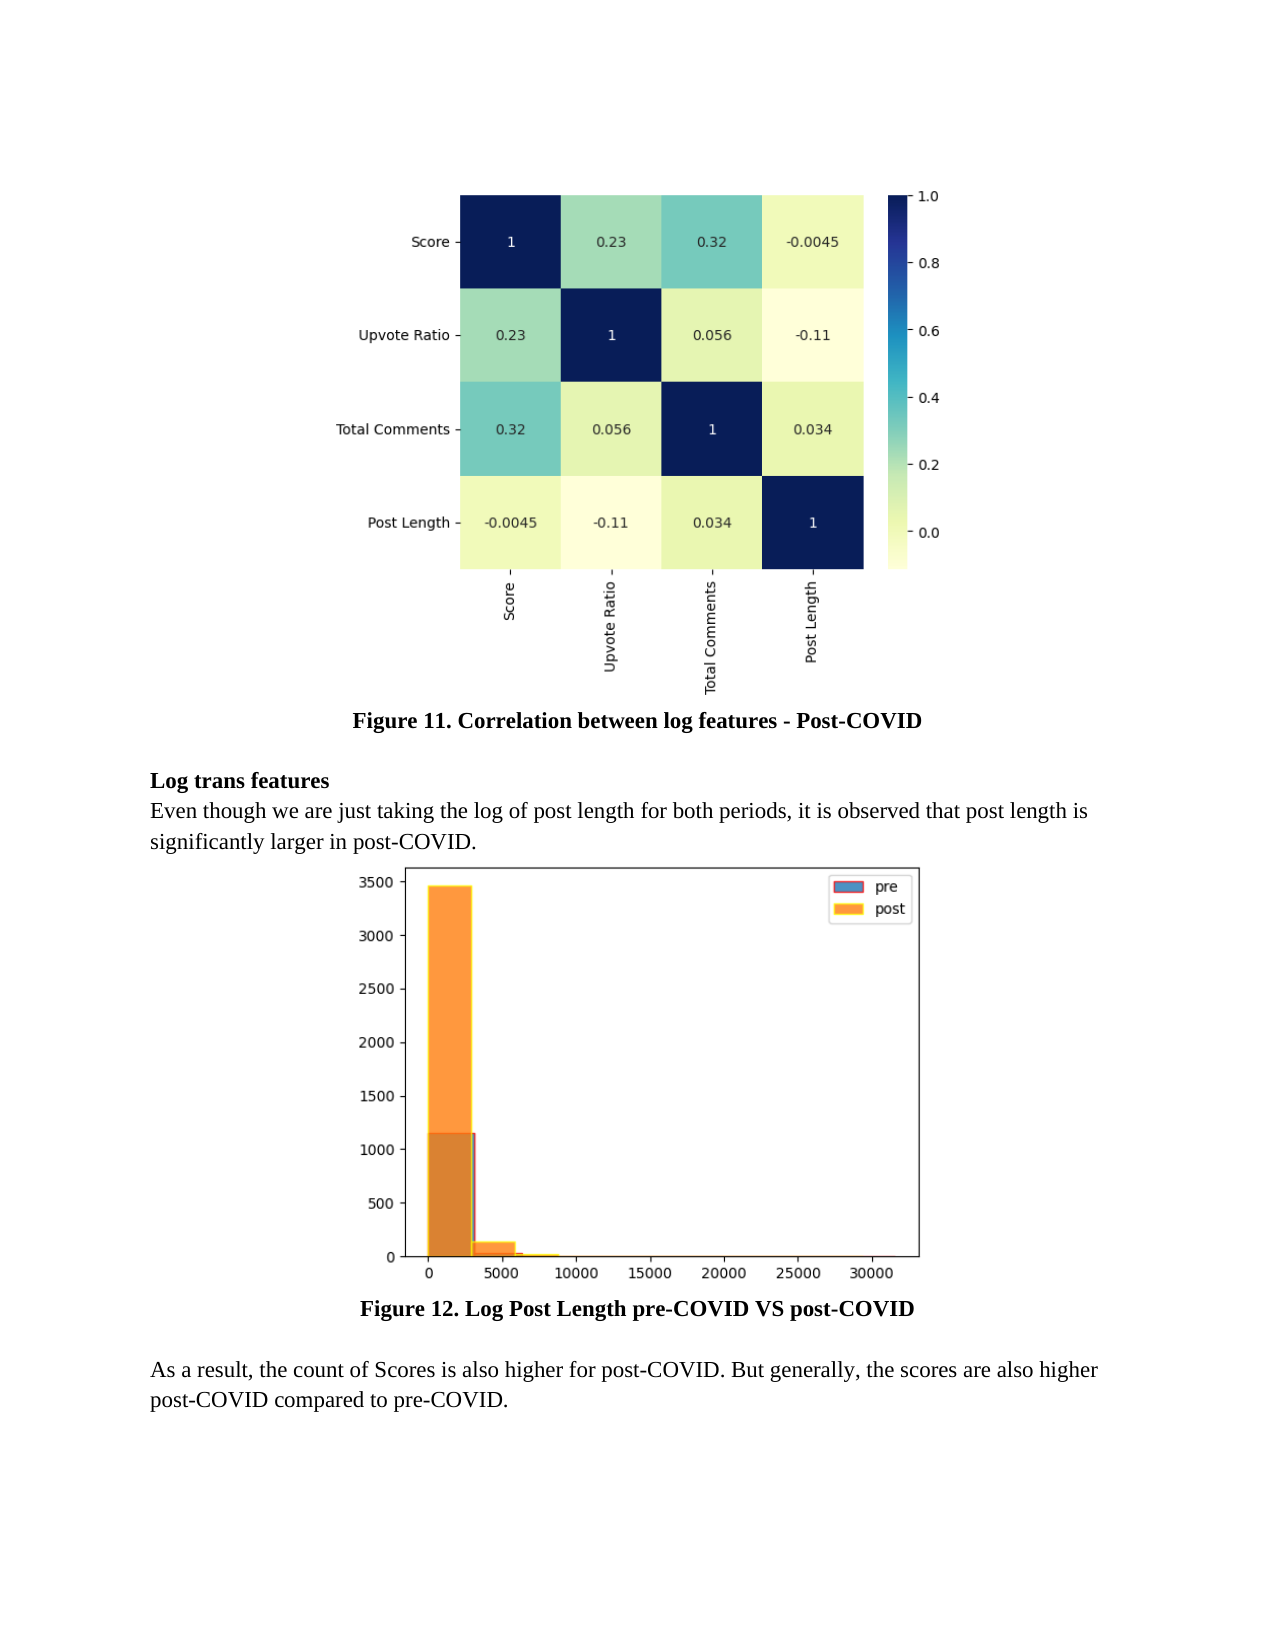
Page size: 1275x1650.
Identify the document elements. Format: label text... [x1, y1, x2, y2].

text Figure 12. Log Post Length pre-COVID VS post-COVID [150, 1295, 1125, 1322]
text Even though we are just taking the log of post length for both periods, it is observed that post length is significantly larger in post-COVID. [150, 797, 1125, 854]
text Figure 11. Correlation between log features - Post-COVID [150, 707, 1125, 733]
text Log trans features [150, 767, 1125, 794]
picture [326, 180, 949, 703]
text As a result, the count of Scores is also higher for post-COVID. But generally, the scores are also higher post-COVID compared to pre-COVID. [150, 1356, 1125, 1412]
picture [348, 857, 928, 1292]
